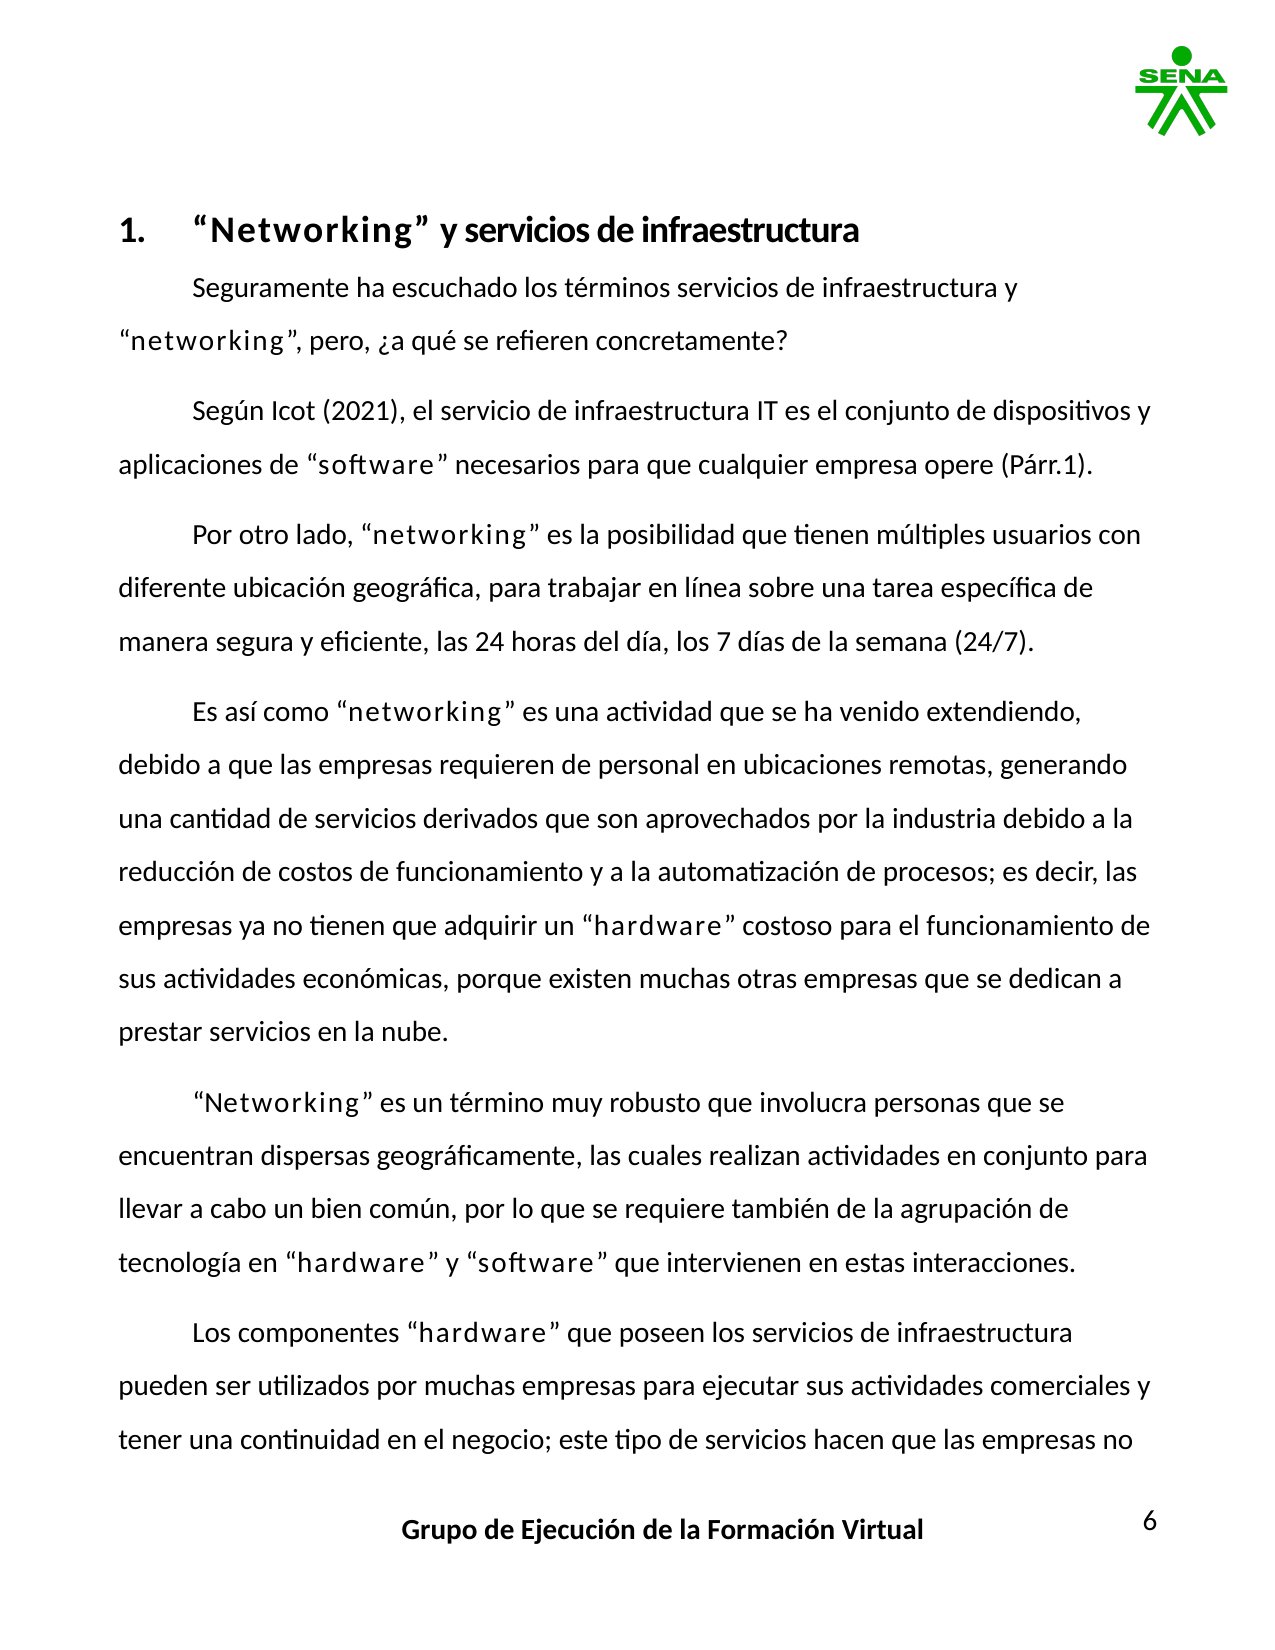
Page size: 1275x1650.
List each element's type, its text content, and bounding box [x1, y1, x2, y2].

picture [1135, 46, 1228, 136]
subtitle “Networking” y servicios de infraestructura [118, 206, 1157, 252]
text Por otro lado, “networking” es la posibilidad que tienen múltiples usuarios con diferente ubicación geográfica, para trabajar en línea sobre una tarea específica de manera segura y eficiente, las 24 horas del día, los 7 días de la semana (24/7). [118, 516, 1157, 658]
text Según Icot (2021), el servicio de infraestructura IT es el conjunto de dispositivos y aplicaciones de “software” necesarios para que cualquier empresa opere (Párr.1). [118, 392, 1157, 481]
text Seguramente ha escuchado los términos servicios de infraestructura y “networking”, pero, ¿a qué se refieren concretamente? [118, 269, 1157, 358]
text “Networking” es un término muy robusto que involucra personas que se encuentran dispersas geográficamente, las cuales realizan actividades en conjunto para llevar a cabo un bien común, por lo que se requiere también de la agrupación de tecnología en “hardware” y “software” que intervienen en estas interacciones. [118, 1084, 1157, 1279]
text Es así como “networking” es una actividad que se ha venido extendiendo, debido a que las empresas requieren de personal en ubicaciones remotas, generando una cantidad de servicios derivados que son aprovechados por la industria debido a la reducción de costos de funcionamiento y a la automatización de procesos; es decir, las empresas ya no tienen que adquirir un “hardware” costoso para el funcionamiento de sus actividades económicas, porque existen muchas otras empresas que se dedican a prestar servicios en la nube. [118, 693, 1157, 1049]
